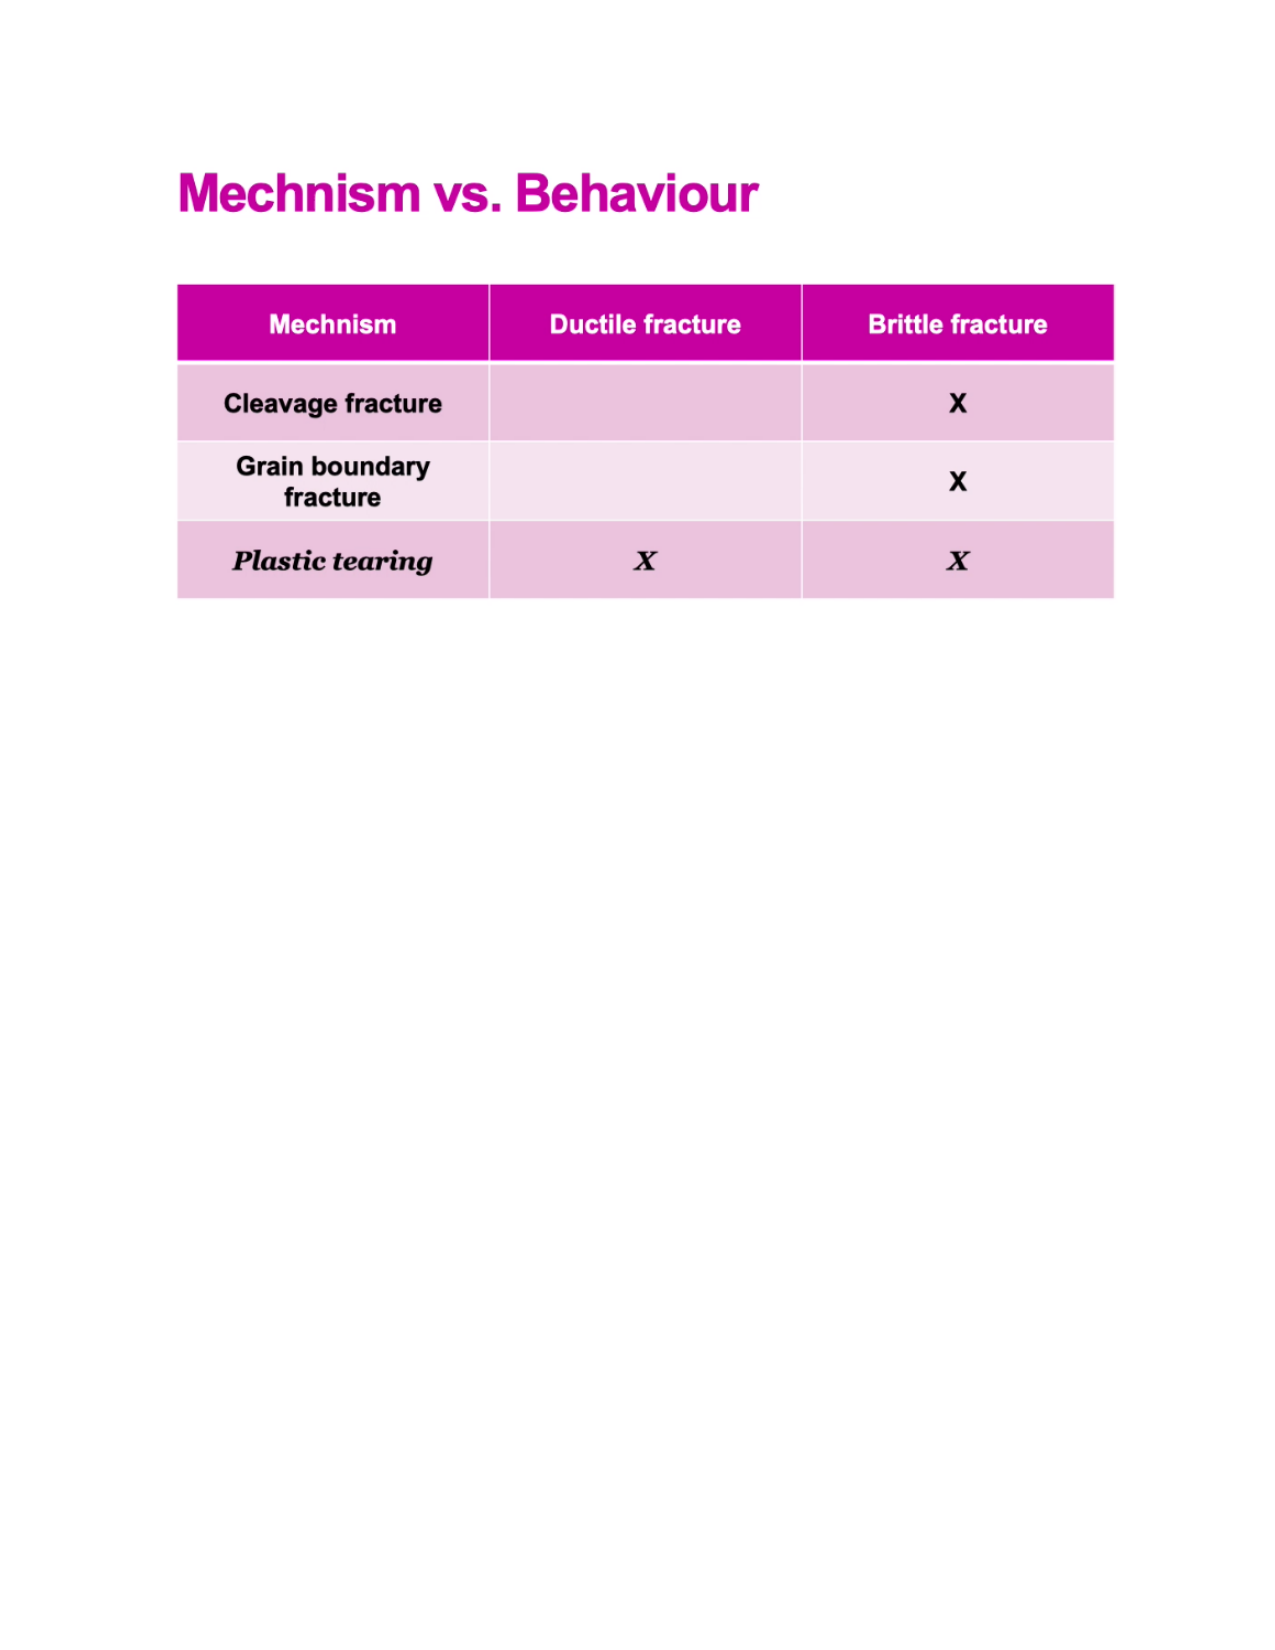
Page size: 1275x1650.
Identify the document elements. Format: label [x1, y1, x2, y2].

picture [150, 150, 1125, 607]
